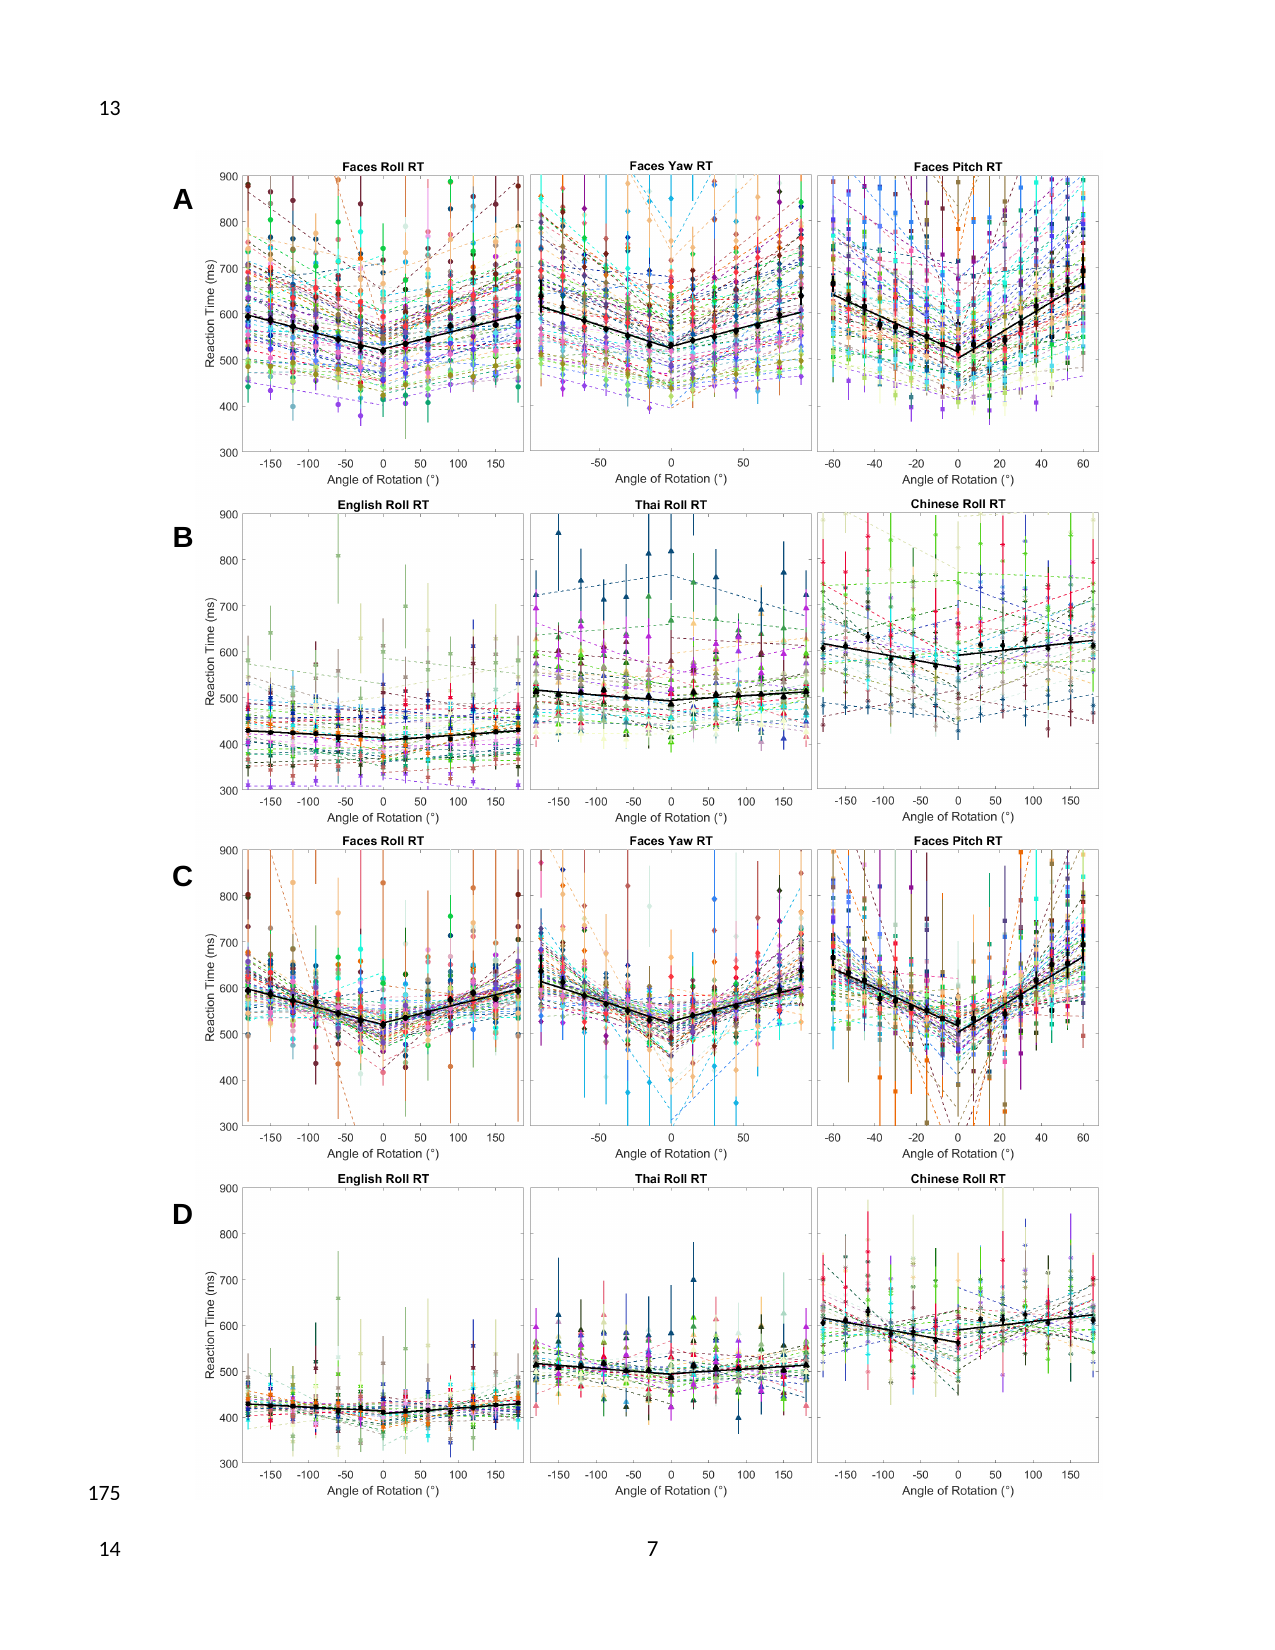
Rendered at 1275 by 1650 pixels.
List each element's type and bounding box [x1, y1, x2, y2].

picture [195, 150, 1104, 1500]
